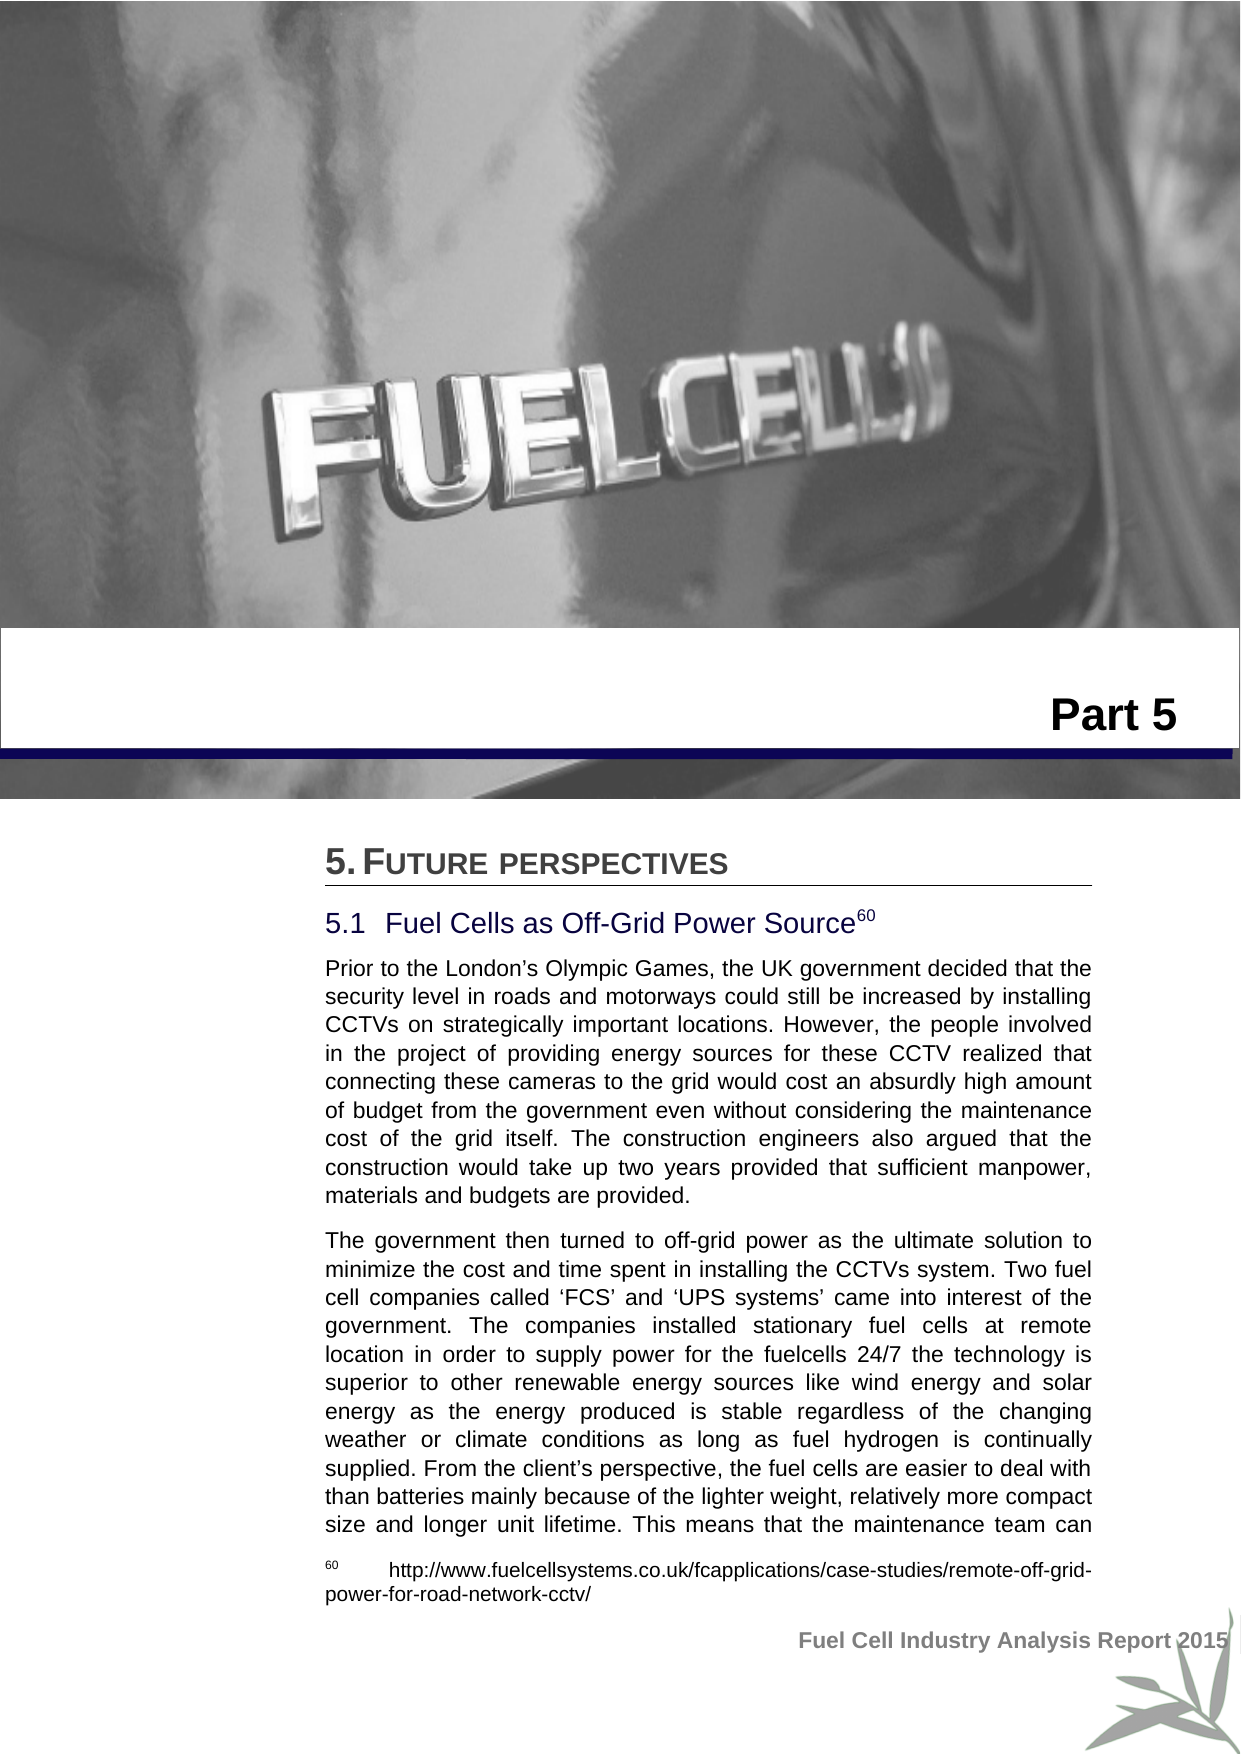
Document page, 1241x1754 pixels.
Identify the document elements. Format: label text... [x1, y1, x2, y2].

subtitle Fuel Cells as Off-Grid Power Source [325, 906, 1092, 939]
picture [1068, 1607, 1241, 1754]
text Prior to the London’s Olympic Games, the UK government decided that the security level in roads and motorways could still be increased by installing CCTVs on strategically important locations. However, the people involved in the project of providing energy sources for these CCTV realized that connecting these cameras to the grid would cost an absurdly high amount of budget from the government even without considering the maintenance cost of the grid itself. The construction engineers also argued that the construction would take up two years provided that sufficient manpower, materials and budgets are provided. [325, 954, 1092, 1208]
subtitle Future perspectives [325, 176, 1092, 885]
